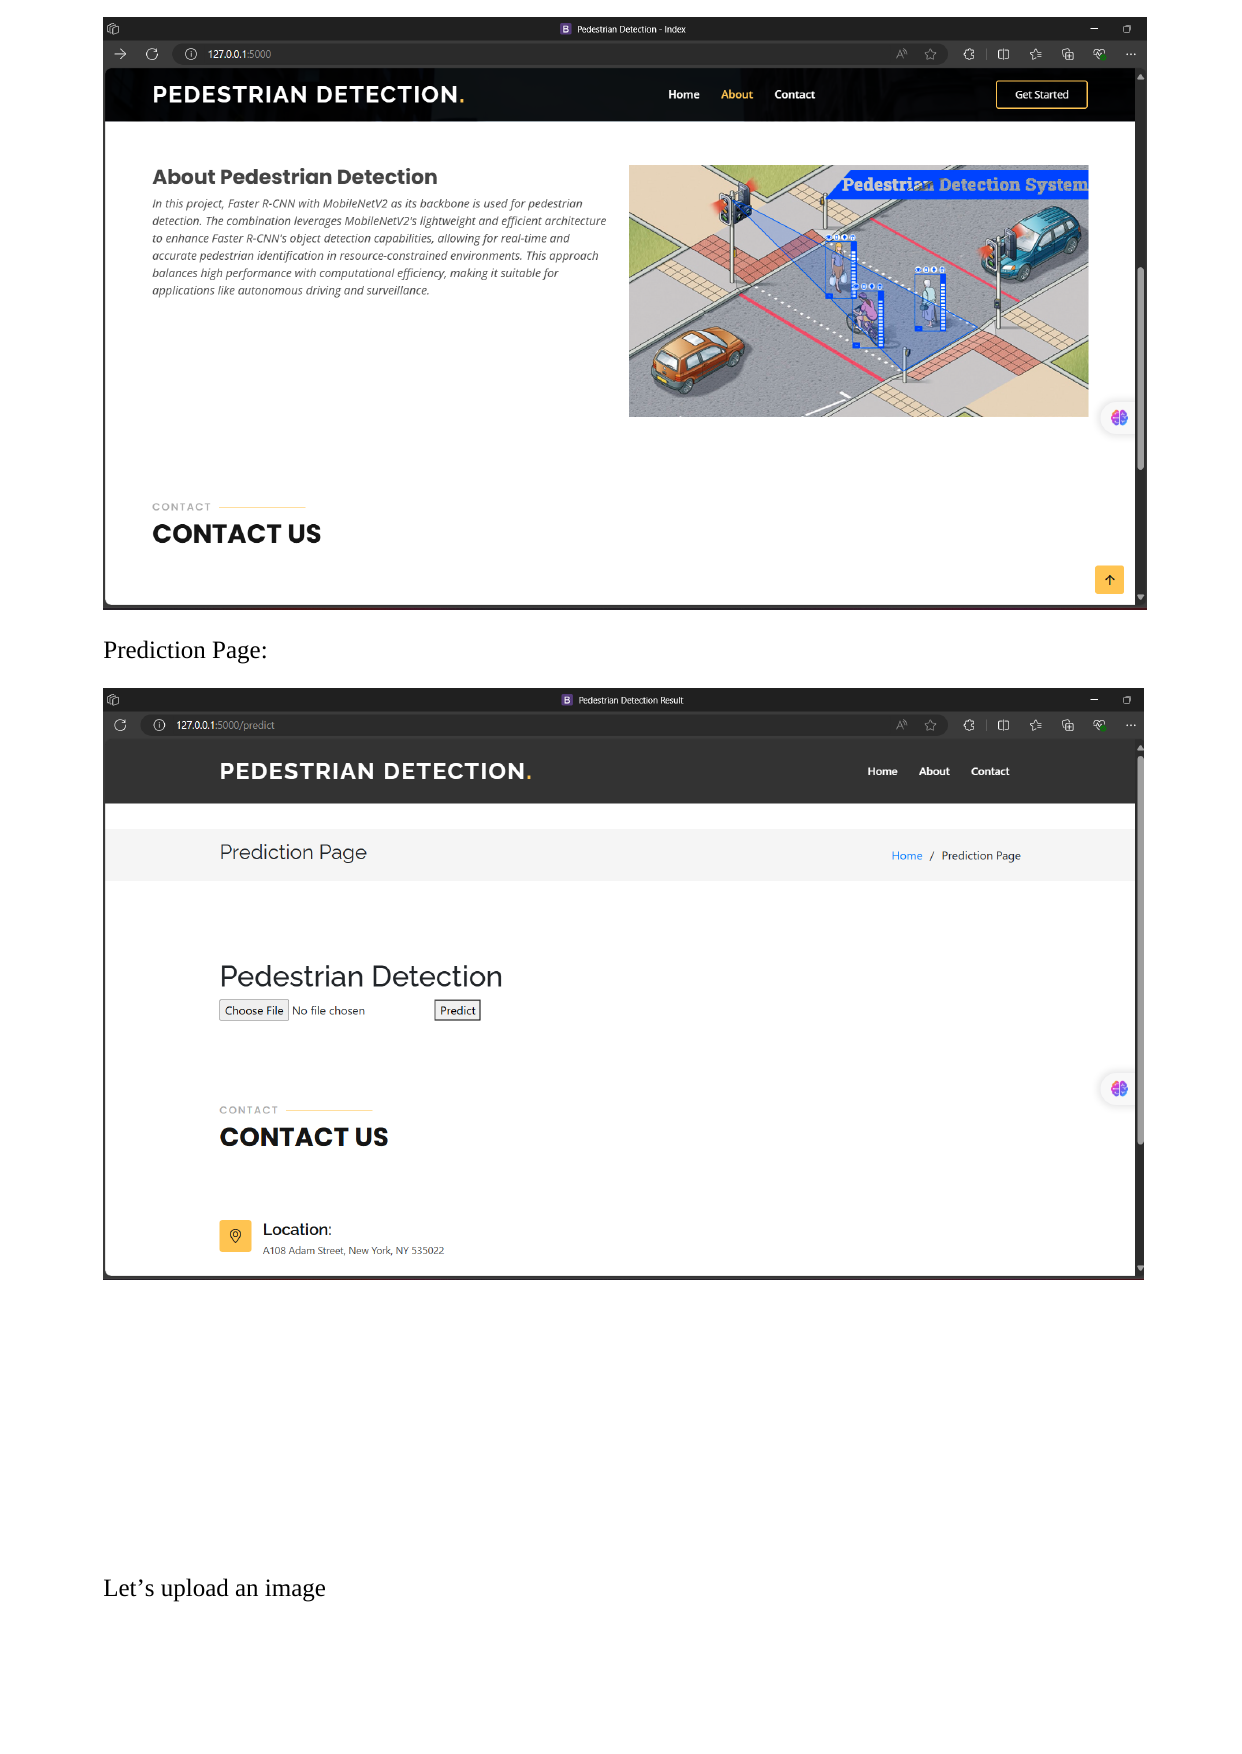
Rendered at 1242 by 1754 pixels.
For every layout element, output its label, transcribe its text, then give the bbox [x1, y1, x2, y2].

picture [103, 17, 1147, 610]
picture [103, 688, 1144, 1280]
text Let’s upload an image [103, 1573, 1163, 1602]
text Prediction Page: [103, 635, 1163, 663]
